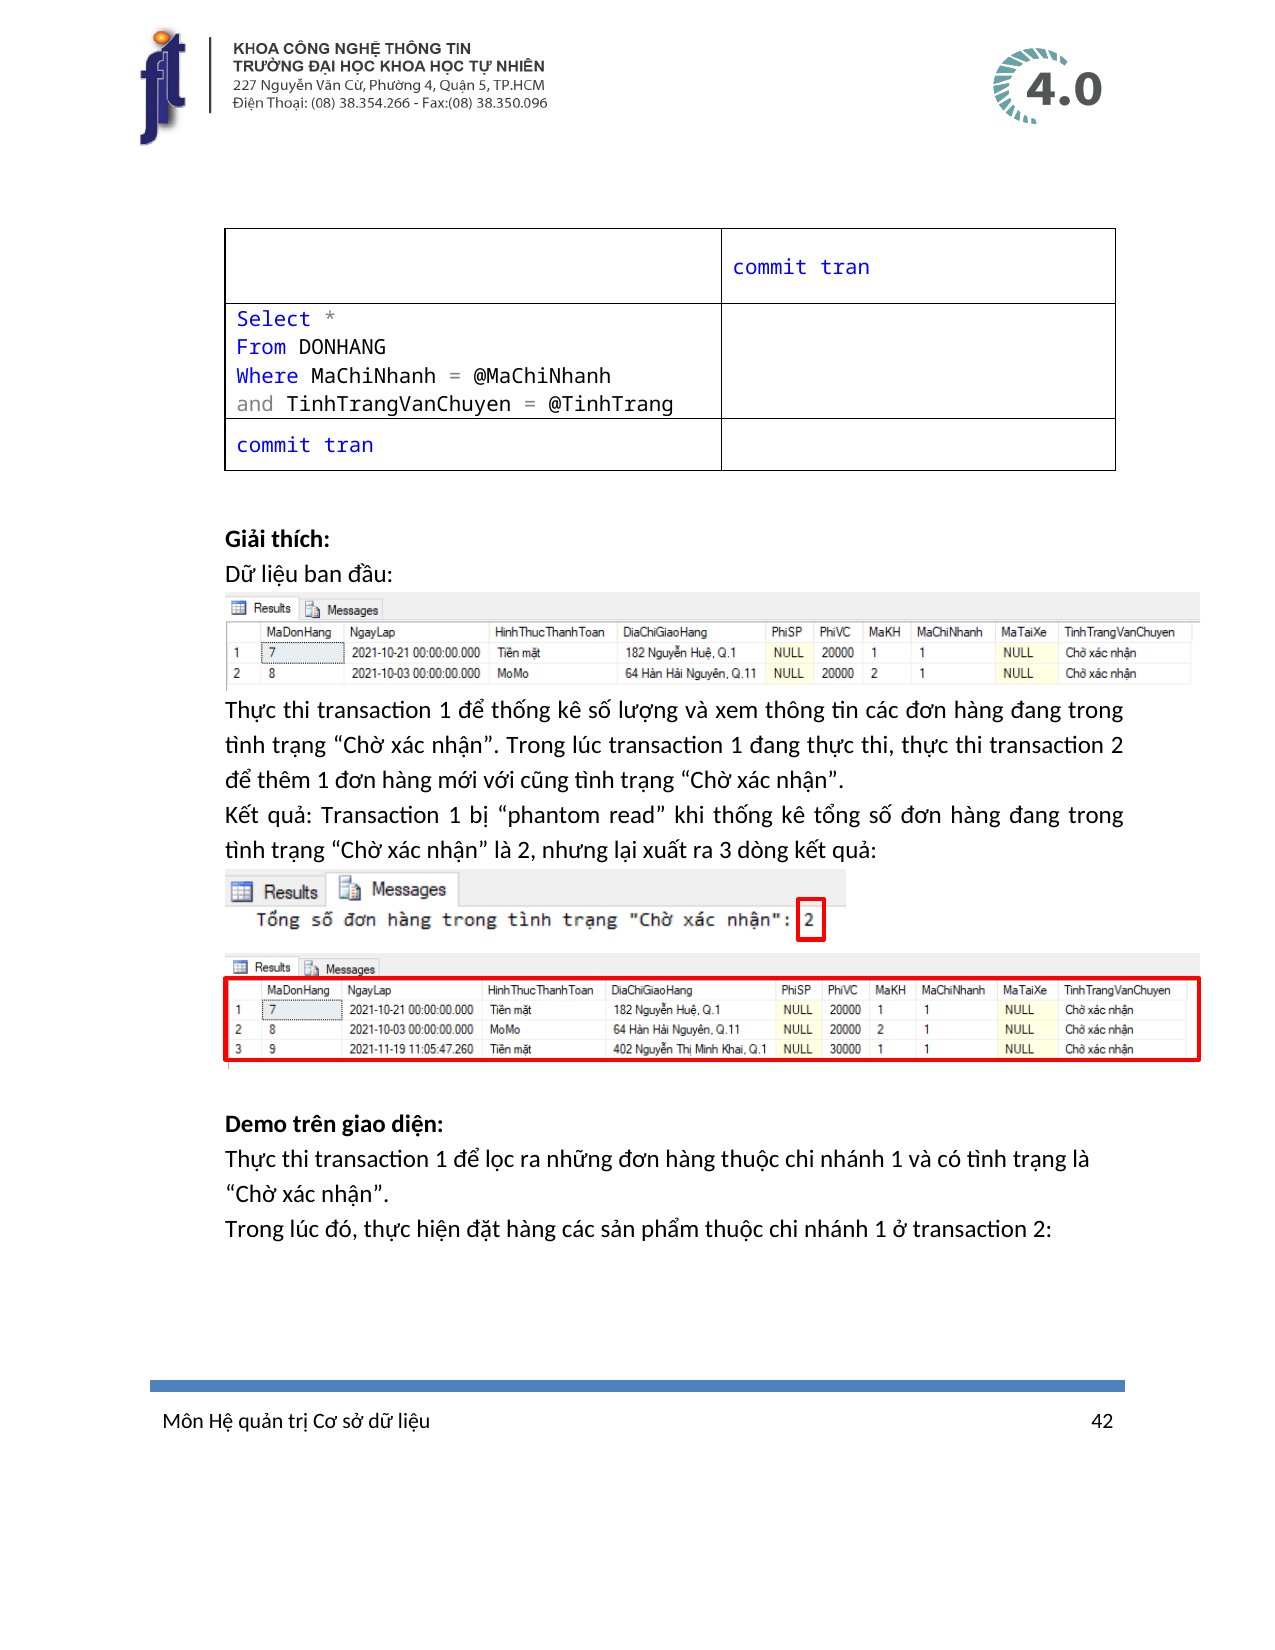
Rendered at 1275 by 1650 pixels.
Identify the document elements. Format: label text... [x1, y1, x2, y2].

picture [225, 1062, 1200, 1069]
text Dữ liệu ban đầu: [225, 558, 1125, 588]
picture [117, 21, 580, 167]
picture [985, 41, 1108, 127]
text Thực thi transaction 1 để thống kê số lượng và xem thông tin các đơn hàng đang trong tình trạng “Chờ xác nhận”. Trong lúc transaction 1 đang thực thi, thực thi transaction 2 để thêm 1 đơn hàng mới với cũng tình trạng “Chờ xác nhận”. [225, 694, 1125, 795]
table_cell [722, 419, 1115, 470]
picture [228, 980, 1197, 1058]
table_cell [226, 229, 721, 303]
table_cell [722, 304, 1115, 418]
text Kết quả: Transaction 1 bị “phantom read” khi thống kê tổng số đơn hàng đang trong tình trạng “Chờ xác nhận” là 2, nhưng lại xuất ra 3 dòng kết quả: [225, 799, 1125, 865]
picture [225, 592, 1200, 691]
picture [225, 953, 1200, 976]
table_cell commit tran [722, 229, 1115, 303]
table_cell Select * From DONHANG Where MaChiNhanh = @MaChiNhanh and TinhTrangVanChuyen = @TinhTrang [226, 304, 721, 418]
text Thực thi transaction 1 để lọc ra những đơn hàng thuộc chi nhánh 1 và có tình trạng là “Chờ xác nhận”. [225, 1143, 1125, 1208]
picture [225, 869, 846, 950]
text Demo trên giao diện: [225, 1108, 1125, 1138]
text Trong lúc đó, thực hiện đặt hàng các sản phẩm thuộc chi nhánh 1 ở transaction 2: [225, 1213, 1125, 1243]
text Giải thích: [225, 523, 1125, 553]
table_cell commit tran [226, 419, 721, 470]
